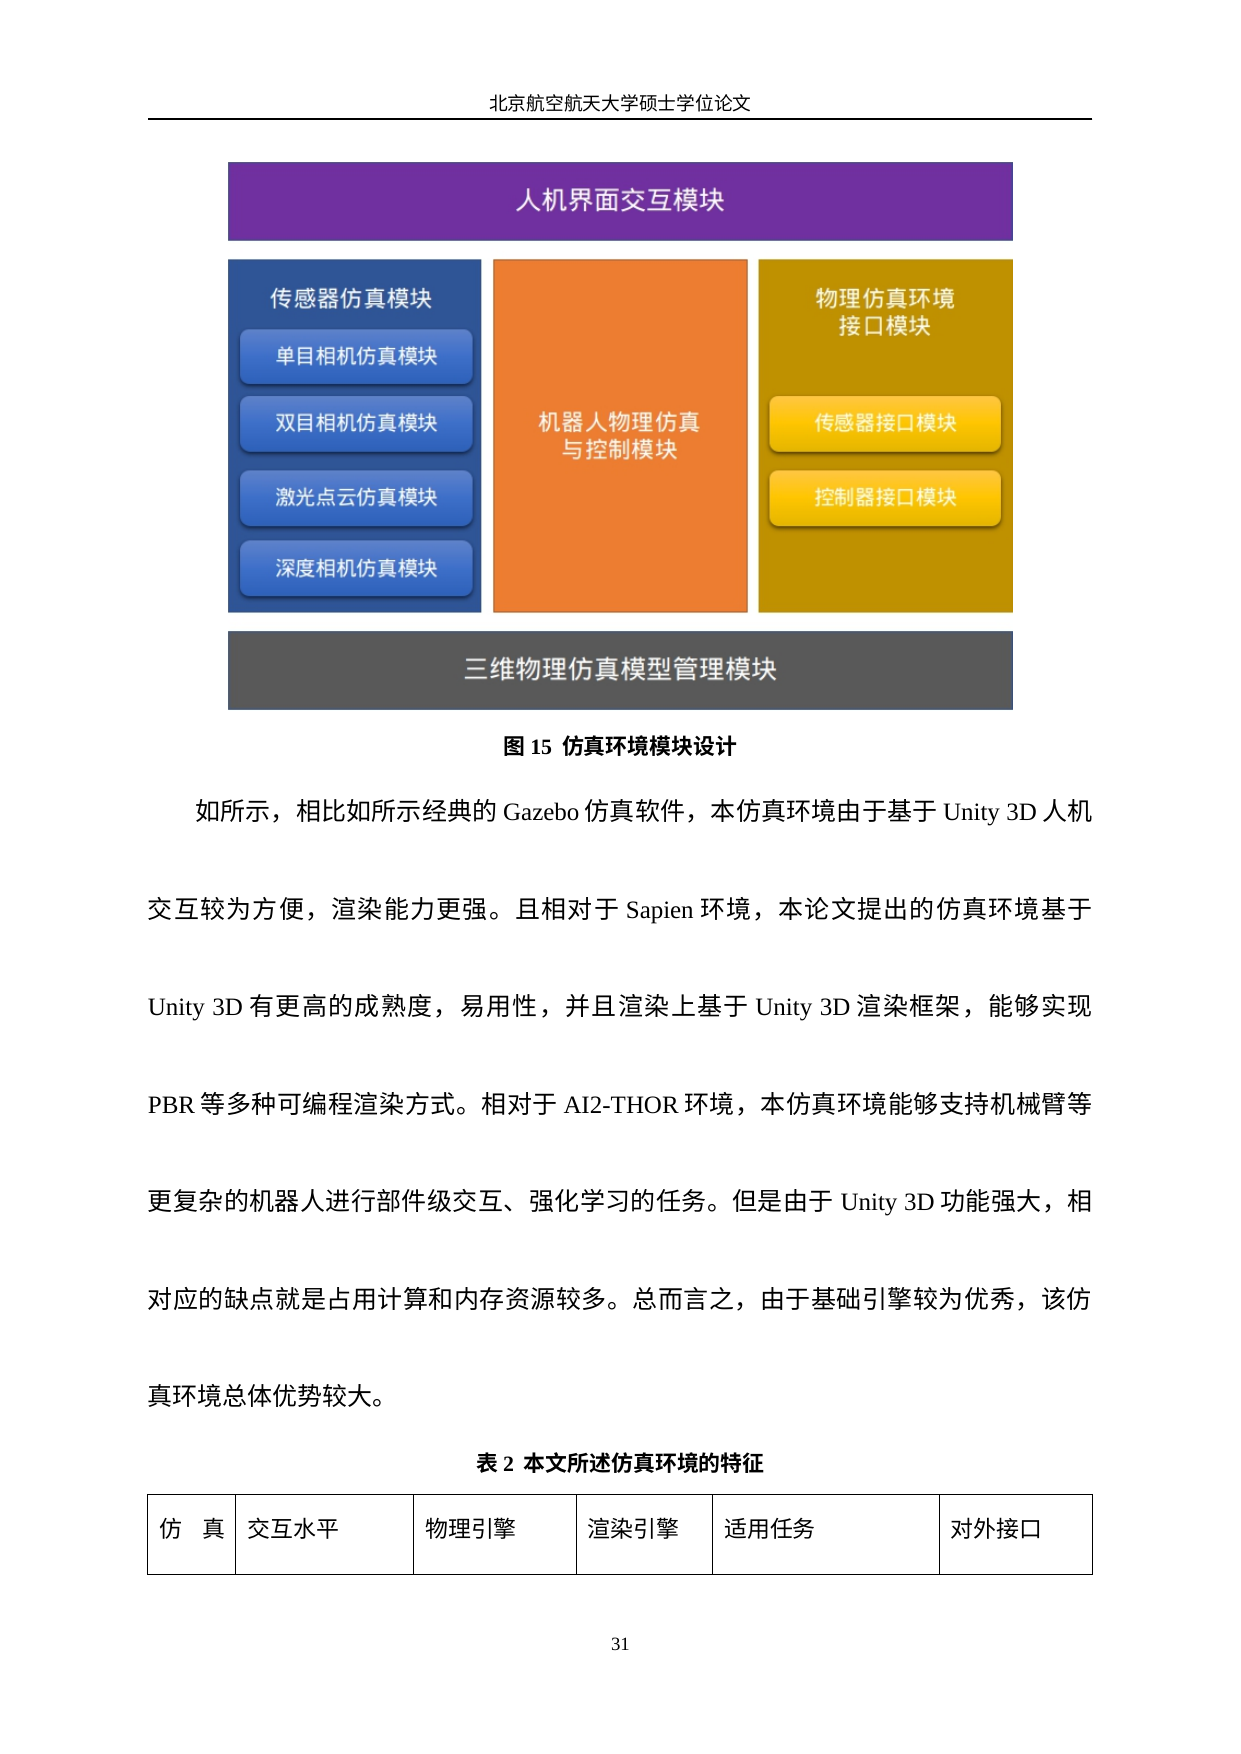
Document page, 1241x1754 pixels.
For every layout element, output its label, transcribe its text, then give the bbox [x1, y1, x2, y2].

table_header 适用任务 [713, 1495, 939, 1574]
table_header 仿真环 境 [148, 1495, 235, 1574]
text 表 2 本文所述仿真环境的特征 [148, 1445, 1092, 1478]
table_header 渲染引擎 [577, 1495, 712, 1574]
text 如所示，相比如所示经典的Gazebo仿真软件，本仿真环境由于基于Unity 3D人机交互较为方便，渲染能力更强。且相对于Sapien环境，本论文提出的仿真环境基于Unity 3D有更高的成熟度，易用性，并且渲染上基于Unity 3D渲染框架，能够实现PBR等多种可编程渲染方式。相对于AI2-THOR环境，本仿真环境能够支持机械臂等更复杂的机器人进行部件级交互、强化学习的任务。但是由于Unity 3D功能强大，相对应的缺点就是占用计算和内存资源较多。总而言之，由于基础引擎较为优秀，该仿真环境总体优势较大。 [148, 777, 1092, 1427]
table_header 物理引擎 [414, 1495, 576, 1574]
table_header 对外接口 [940, 1495, 1092, 1574]
text 图 15 仿真环境模块设计 [148, 729, 1092, 761]
table_header 交互水平 [236, 1495, 413, 1574]
picture [227, 162, 1013, 711]
